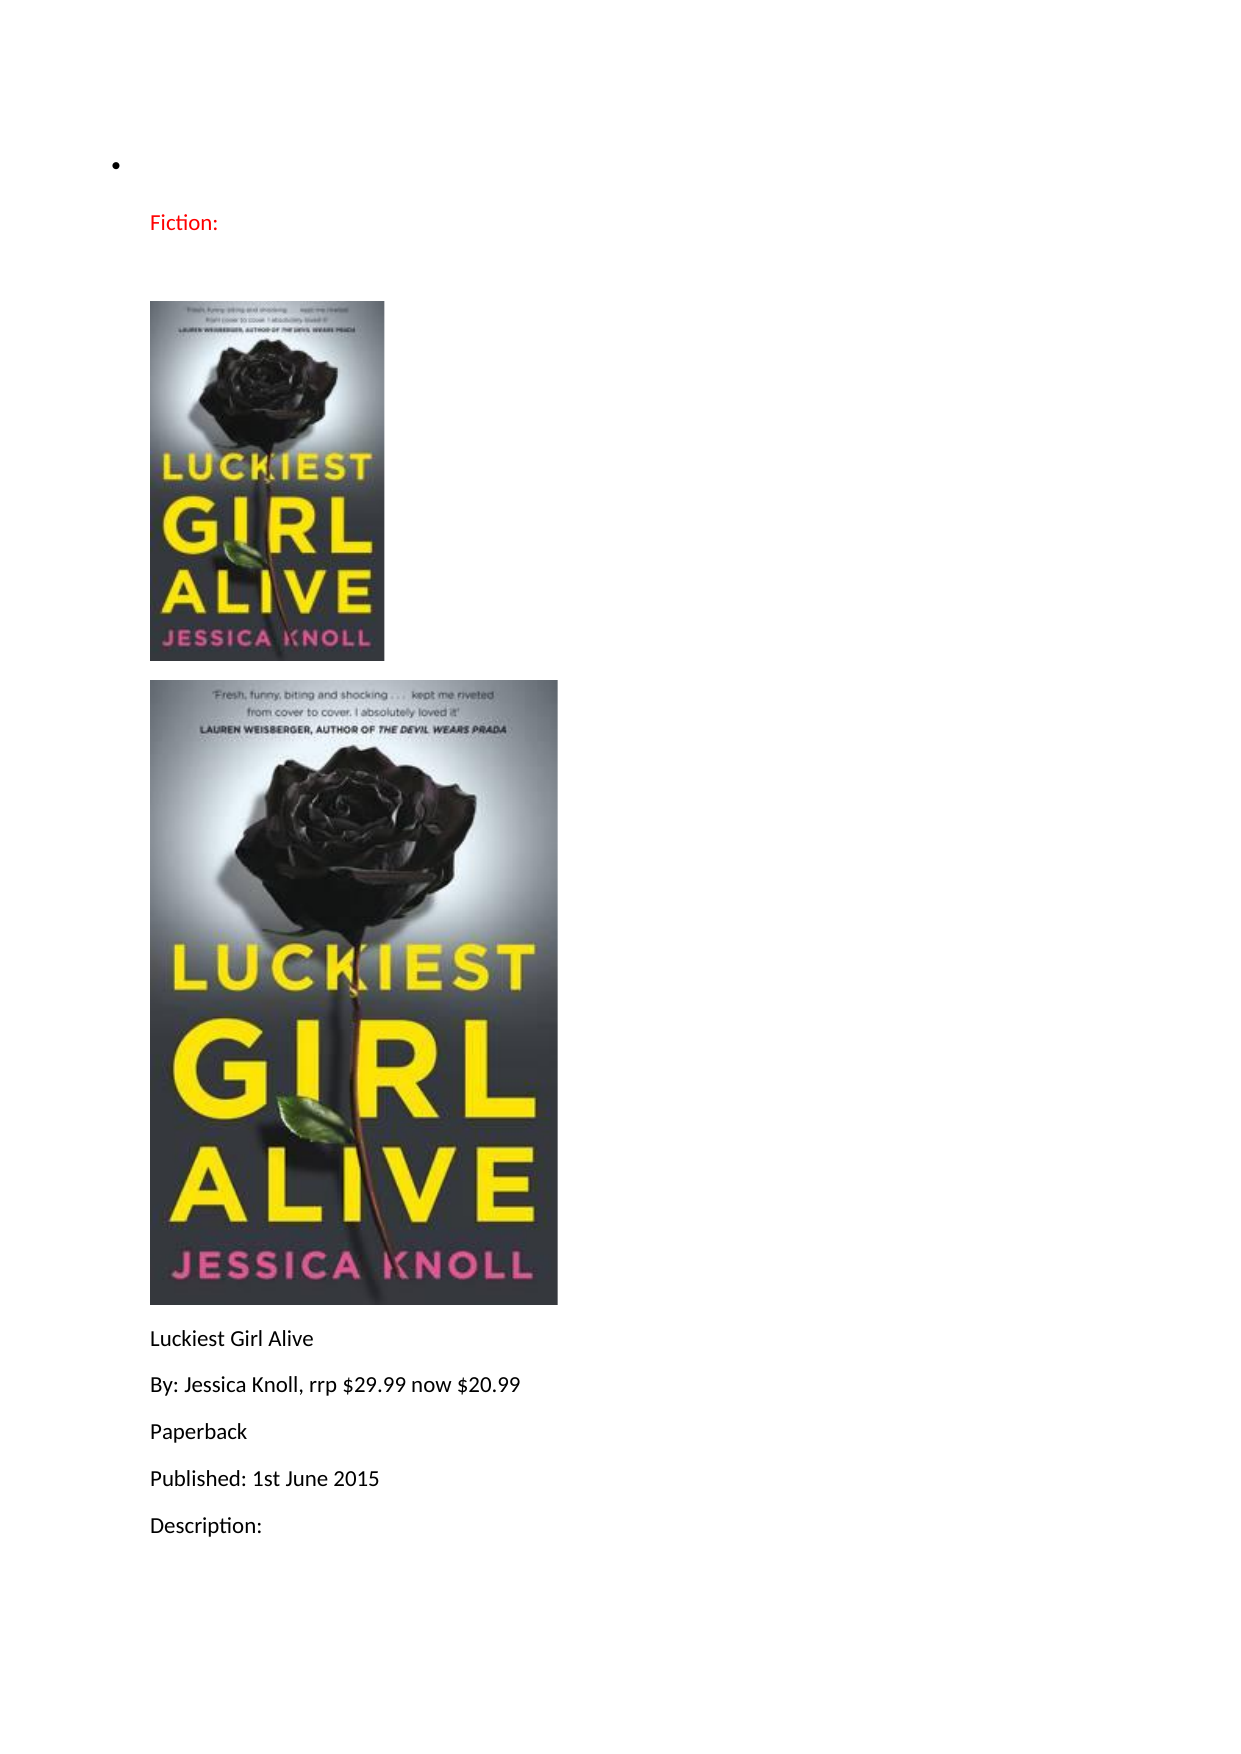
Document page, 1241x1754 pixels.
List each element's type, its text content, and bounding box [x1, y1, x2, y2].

picture [150, 680, 558, 1305]
text Paperback [150, 1417, 1090, 1446]
picture [150, 301, 385, 661]
text Published: 1st June 2015 [150, 1464, 1090, 1492]
text By: Jessica Knoll, rrp $29.99 now $20.99 [150, 1371, 1090, 1399]
text Description: [150, 1511, 1090, 1539]
text Luckiest Girl Alive [150, 1324, 1090, 1352]
text Fiction: [150, 208, 1090, 236]
